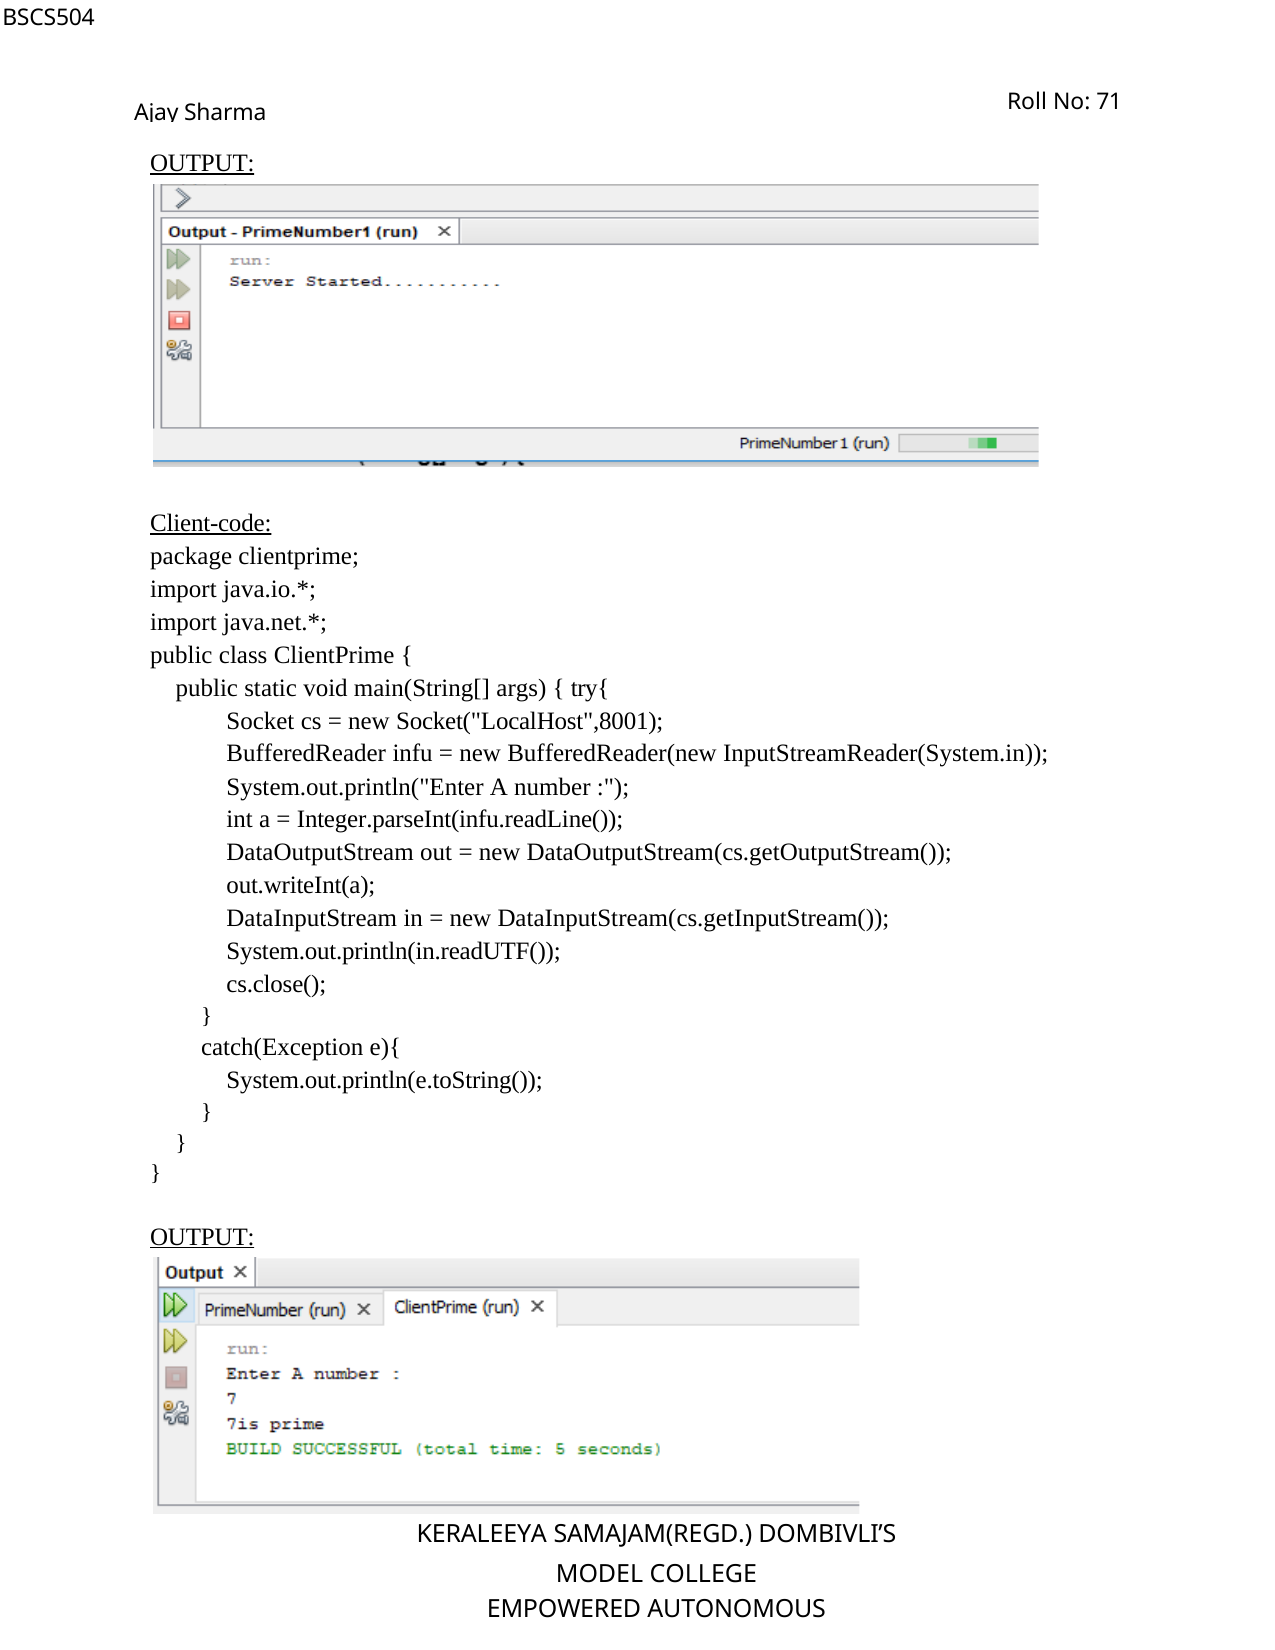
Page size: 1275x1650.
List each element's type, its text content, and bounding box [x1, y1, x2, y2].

text public class ClientPrime { [150, 640, 1162, 669]
text package clientprime; import java.io.*; import java.net.*; [150, 541, 378, 636]
text DataOutputStream out = new DataOutputStream(cs.getOutputStream()); out.writeInt(a); [226, 837, 1021, 899]
picture [153, 184, 1039, 467]
text } [201, 1098, 1162, 1125]
text Socket cs = new Socket("LocalHost",8001); [226, 706, 1162, 734]
text DataInputStream in = new DataInputStream(cs.getInputStream()); System.out.println(in.readUTF()); [226, 903, 1162, 965]
text cs.close(); [226, 969, 1162, 998]
picture [153, 1257, 860, 1514]
text } [175, 1129, 1162, 1155]
text Client-code: [150, 508, 1162, 537]
text BufferedReader infu = new BufferedReader(new InputStreamReader(System.in)); System.out.println("Enter A number :"); [226, 738, 1162, 800]
text int a = Integer.parseInt(infu.readLine()); [226, 804, 1162, 833]
text public static void main(String[] args) { try{ [175, 673, 611, 702]
text } [150, 1159, 1162, 1185]
text OUTPUT: [150, 148, 1162, 177]
text OUTPUT: [150, 1222, 1162, 1251]
text catch(Exception e){ System.out.println(e.toString()); [201, 1032, 611, 1094]
text } [201, 1002, 1162, 1028]
